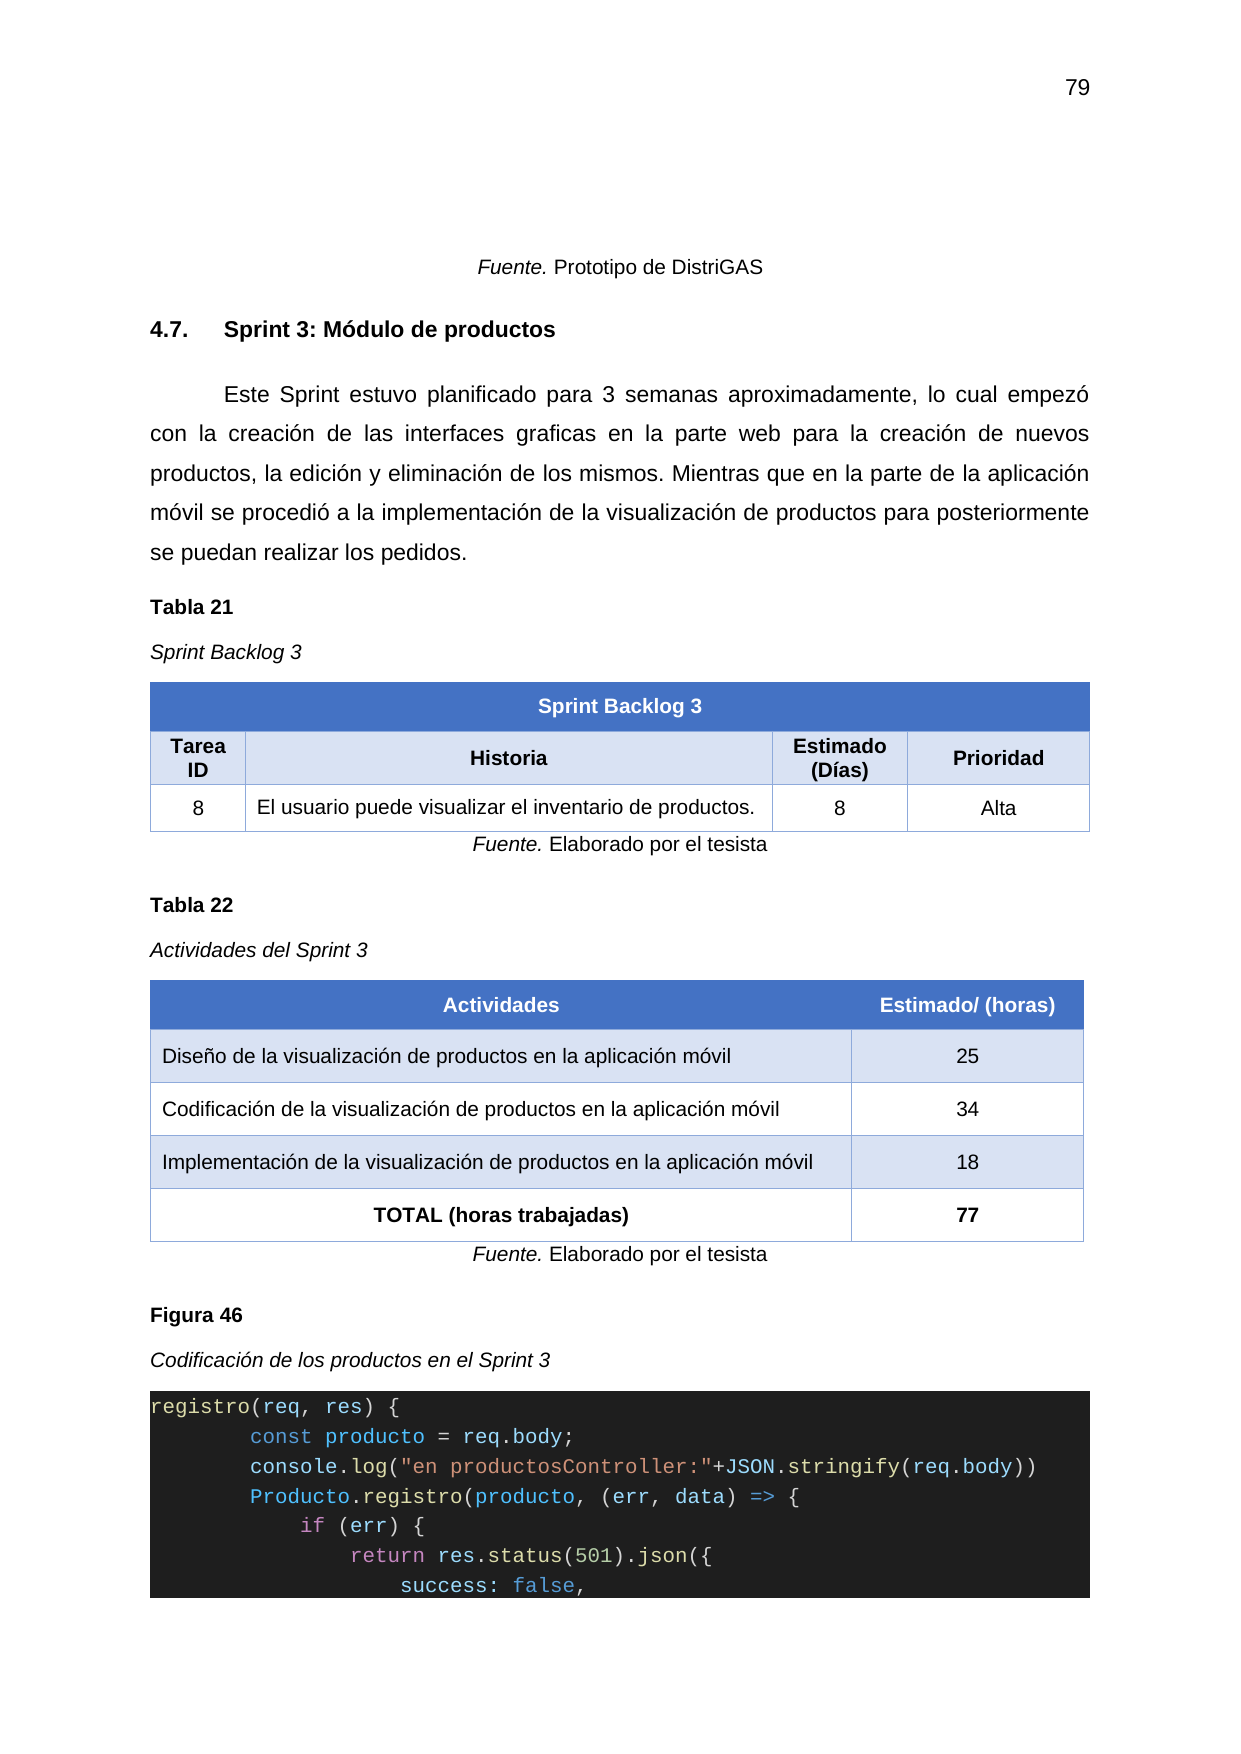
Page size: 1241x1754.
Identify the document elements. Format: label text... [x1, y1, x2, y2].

table_cell Diseño de la visualización de productos en la aplicación móvil [151, 1030, 851, 1082]
table_header Estimado/ (horas) [852, 981, 1083, 1029]
text return res.status(501).json({ [150, 1539, 1090, 1569]
text Fuente. Prototipo de DistriGAS [150, 255, 1090, 279]
text Codificación de los productos en el Sprint 3 [150, 1348, 1090, 1372]
table_header Actividades [151, 981, 851, 1029]
table_cell TOTAL (horas trabajadas) [151, 1189, 851, 1241]
table_cell Implementación de la visualización de productos en la aplicación móvil [151, 1136, 851, 1188]
text Actividades del Sprint 3 [150, 938, 1090, 962]
table_cell 8 [151, 785, 245, 831]
table_cell El usuario puede visualizar el inventario de productos. [246, 785, 772, 831]
text Tabla 21 [150, 595, 1090, 619]
table_cell Codificación de la visualización de productos en la aplicación móvil [151, 1083, 851, 1135]
text Figura 46 [150, 1303, 1090, 1327]
text if (err) { [150, 1509, 1090, 1539]
text Este Sprint estuvo planificado para 3 semanas aproximadamente, lo cual empezó con la creación de las interfaces graficas en la parte web para la creación de nuevos productos, la edición y eliminación de los mismos. Mientras que en la parte de la aplicación móvil se procedió a la implementación de la visualización de productos para posteriormente se puedan realizar los pedidos. [150, 381, 1090, 565]
text success: false, [150, 1569, 1090, 1598]
table_cell 34 [852, 1083, 1083, 1135]
table_cell 25 [852, 1030, 1083, 1082]
text Producto.registro(producto, (err, data) => { [150, 1479, 1090, 1509]
text const producto = req.body; [150, 1420, 1090, 1450]
table_cell Prioridad [908, 732, 1089, 784]
text registro(req, res) { [150, 1391, 1090, 1420]
table_cell Historia [246, 732, 772, 784]
table_cell Estimado (Días) [773, 732, 907, 784]
text Tabla 22 [150, 893, 1090, 917]
subtitle 4.7. Sprint 3: Módulo de productos [150, 316, 1090, 342]
table_cell Alta [908, 785, 1089, 831]
table_header Sprint Backlog 3 [151, 683, 1089, 731]
text Sprint Backlog 3 [150, 639, 1090, 663]
text console.log("en productosController:"+JSON.stringify(req.body)) [150, 1450, 1090, 1479]
text Fuente. Elaborado por el tesista [150, 1242, 1090, 1266]
table_cell 18 [852, 1136, 1083, 1188]
text Fuente. Elaborado por el tesista [150, 832, 1090, 856]
table_cell Tarea ID [151, 732, 245, 784]
table_cell 8 [773, 785, 907, 831]
table_cell 77 [852, 1189, 1083, 1241]
